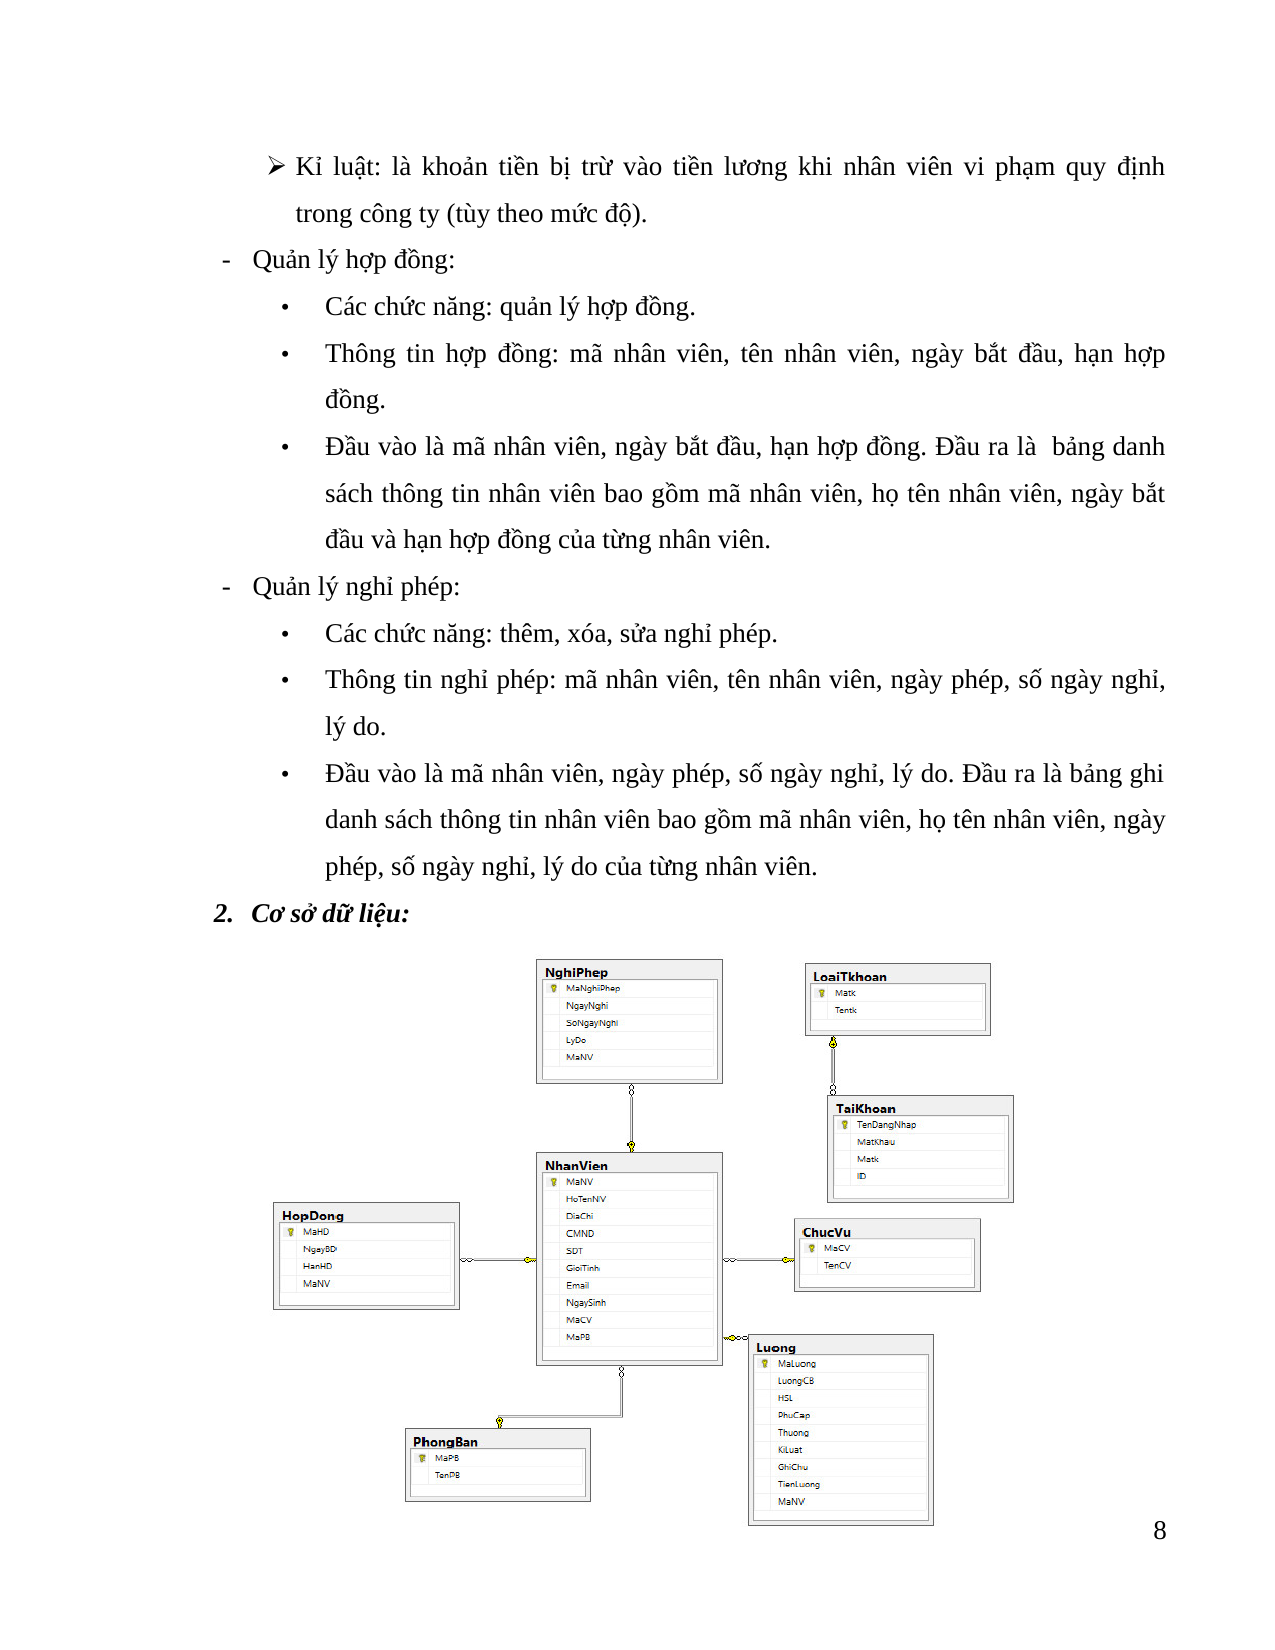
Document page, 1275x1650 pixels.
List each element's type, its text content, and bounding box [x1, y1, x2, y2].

list Các chức năng: thêm, xóa, sửa nghỉ phép. [281, 617, 1167, 648]
list Đầu vào là mã nhân viên, ngày bắt đầu, hạn hợp đồng. Đầu ra là bảng danh sách thông tin nhân viên bao gồm mã nhân viên, họ tên nhân viên, ngày bắt đầu và hạn hợp đồng của từng nhân viên. [281, 430, 1167, 554]
list Thông tin nghỉ phép: mã nhân viên, tên nhân viên, ngày phép, số ngày nghỉ, lý do. [281, 663, 1167, 741]
list Các chức năng: quản lý hợp đồng. [281, 290, 1167, 321]
list Quản lý hợp đồng: [177, 243, 1167, 274]
picture [220, 931, 1124, 1546]
list Đầu vào là mã nhân viên, ngày phép, số ngày nghỉ, lý do. Đầu ra là bảng ghi danh sách thông tin nhân viên bao gồm mã nhân viên, họ tên nhân viên, ngày phép, số ngày nghỉ, lý do của từng nhân viên. [281, 757, 1167, 881]
list Thông tin hợp đồng: mã nhân viên, tên nhân viên, ngày bắt đầu, hạn hợp đồng. [281, 337, 1167, 414]
list Cơ sở dữ liệu: [213, 897, 1167, 928]
list Kỉ luật: là khoản tiền bị trừ vào tiền lương khi nhân viên vi phạm quy định trong công ty (tùy theo mức độ). [266, 150, 1167, 228]
list Quản lý nghỉ phép: [177, 570, 1167, 601]
